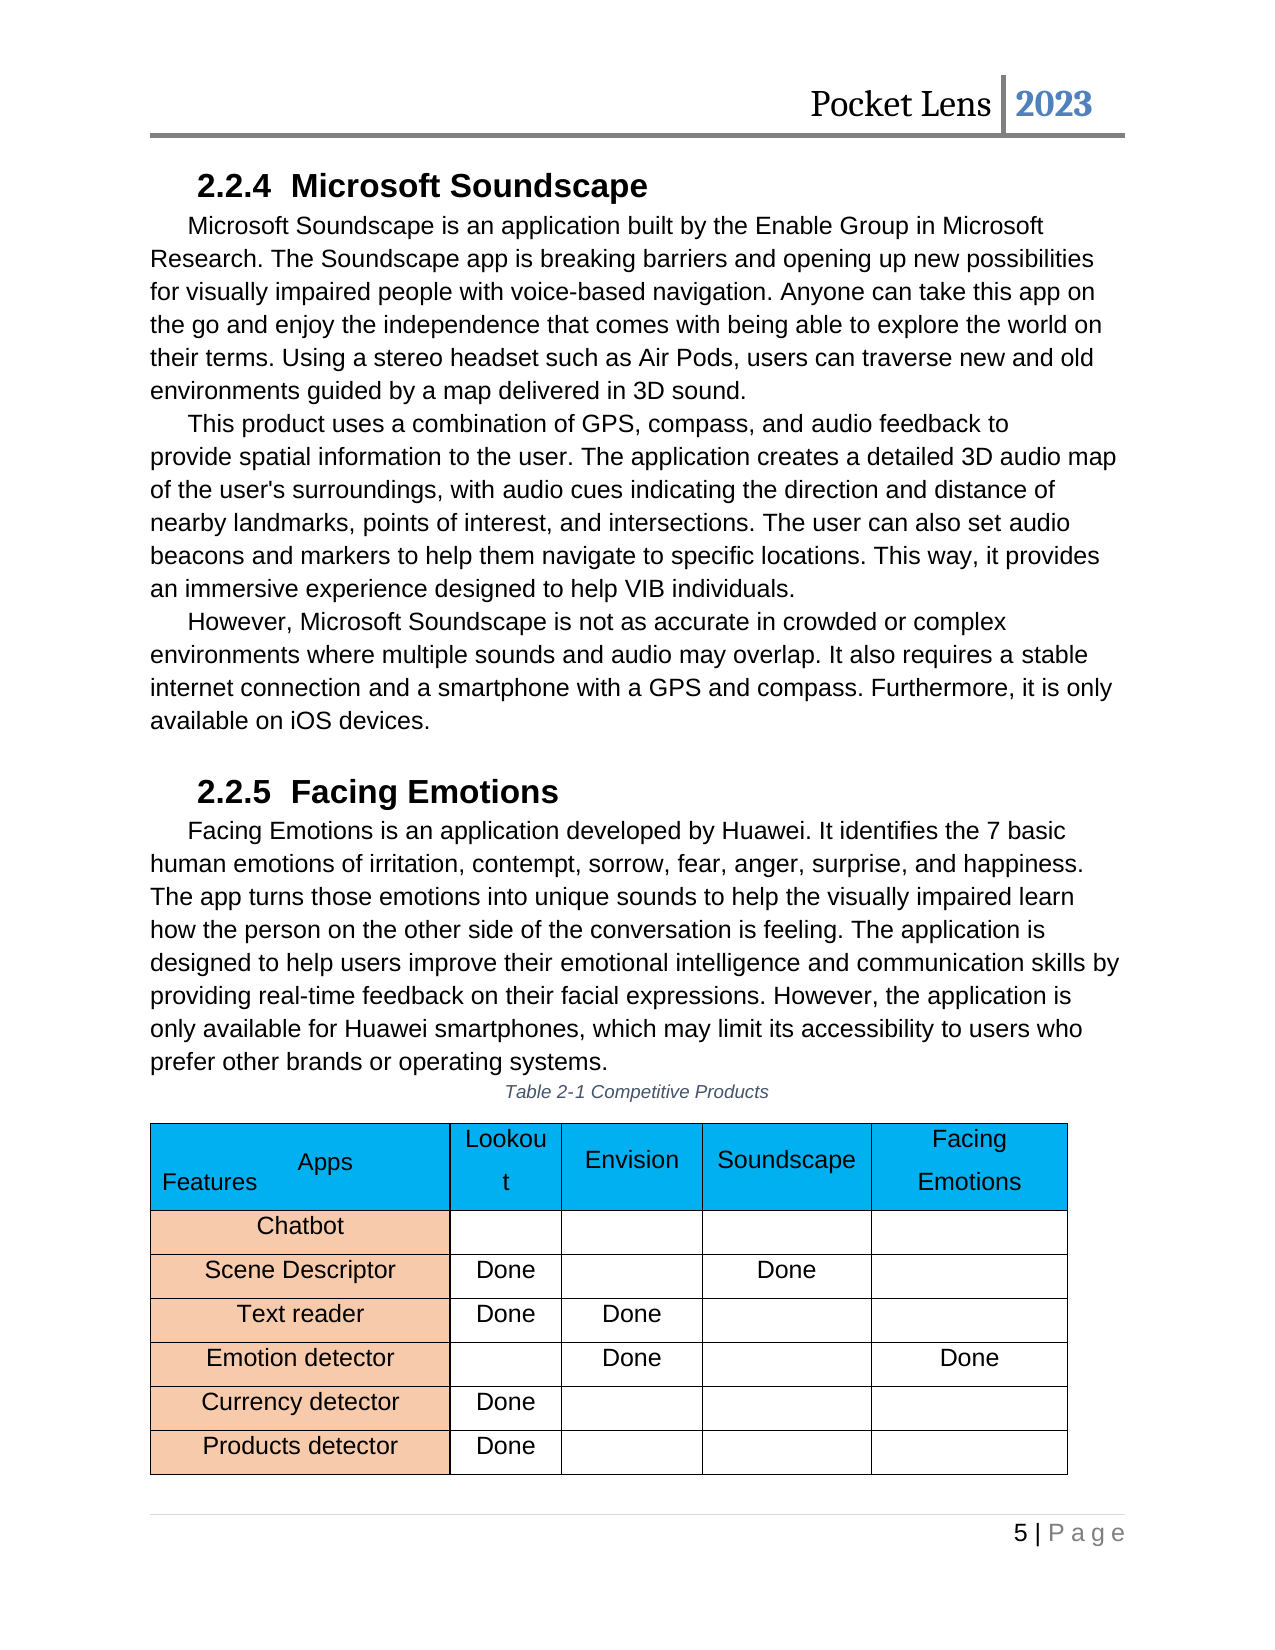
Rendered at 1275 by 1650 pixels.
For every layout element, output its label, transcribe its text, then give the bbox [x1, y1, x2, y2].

table_cell [872, 1431, 1067, 1474]
table_header Lookout [451, 1124, 561, 1210]
text However, Microsoft Soundscape is not as accurate in crowded or complex environments where multiple sounds and audio may overlap. It also requires a stable internet connection and a smartphone with a GPS and compass. Furthermore, it is only available on iOS devices. [150, 607, 1125, 735]
table_header Features Apps [151, 1124, 449, 1210]
table_cell [872, 1299, 1067, 1342]
table_cell [703, 1299, 871, 1342]
table_cell Text reader [151, 1299, 449, 1342]
table_cell [872, 1255, 1067, 1298]
text This product uses a combination of GPS, compass, and audio feedback to provide spatial information to the user. The application creates a detailed 3D audio map of the user's surroundings, with audio cues indicating the direction and distance of nearby landmarks, points of interest, and intersections. The user can also set audio beacons and markers to help them navigate to specific locations. This way, it provides an immersive experience designed to help VIB individuals. [150, 409, 1125, 603]
table_cell [703, 1211, 871, 1254]
table_cell Currency detector [151, 1387, 449, 1430]
table_cell [451, 1211, 561, 1254]
table_cell Emotion detector [151, 1343, 449, 1386]
table_cell Scene Descriptor [151, 1255, 449, 1298]
table_cell [703, 1431, 871, 1474]
table_header Facing Emotions [872, 1124, 1067, 1210]
table_cell [872, 1211, 1067, 1254]
table_cell [562, 1431, 702, 1474]
table_cell Done [451, 1255, 561, 1298]
text Facing Emotions is an application developed by Huawei. It identifies the 7 basic human emotions of irritation, contempt, sorrow, fear, anger, surprise, and happiness. The app turns those emotions into unique sounds to help the visually impaired learn how the person on the other side of the conversation is feeling. The application is designed to help users improve their emotional intelligence and communication skills by providing real-time feedback on their facial expressions. However, the application is only available for Huawei smartphones, which may limit its accessibility to users who prefer other brands or operating systems. [150, 816, 1125, 1076]
table_header Envision [562, 1124, 702, 1210]
table_cell [562, 1255, 702, 1298]
subtitle Microsoft Soundscape [197, 167, 1125, 205]
table_cell Done [451, 1431, 561, 1474]
table_cell Done [562, 1299, 702, 1342]
table_cell [562, 1387, 702, 1430]
text Microsoft Soundscape is an application built by the Enable Group in Microsoft Research. The Soundscape app is breaking barriers and opening up new possibilities for visually impaired people with voice-based navigation. Anyone can take this app on the go and enjoy the independence that comes with being able to explore the world on their terms. Using a stereo headset such as Air Pods, users can traverse new and old environments guided by a map delivered in 3D sound. [150, 211, 1125, 404]
table_header Soundscape [703, 1124, 871, 1210]
table_cell [562, 1211, 702, 1254]
subtitle Facing Emotions [197, 772, 1125, 811]
table_cell [451, 1343, 561, 1386]
table_cell Chatbot [151, 1211, 449, 1254]
table_cell Done [703, 1255, 871, 1298]
table_cell [703, 1343, 871, 1386]
table_cell Done [872, 1343, 1067, 1386]
table_cell Done [451, 1387, 561, 1430]
table_cell Done [562, 1343, 702, 1386]
table_cell [703, 1387, 871, 1430]
table_cell Products detector [151, 1431, 449, 1474]
table_cell [872, 1387, 1067, 1430]
table_cell Done [451, 1299, 561, 1342]
